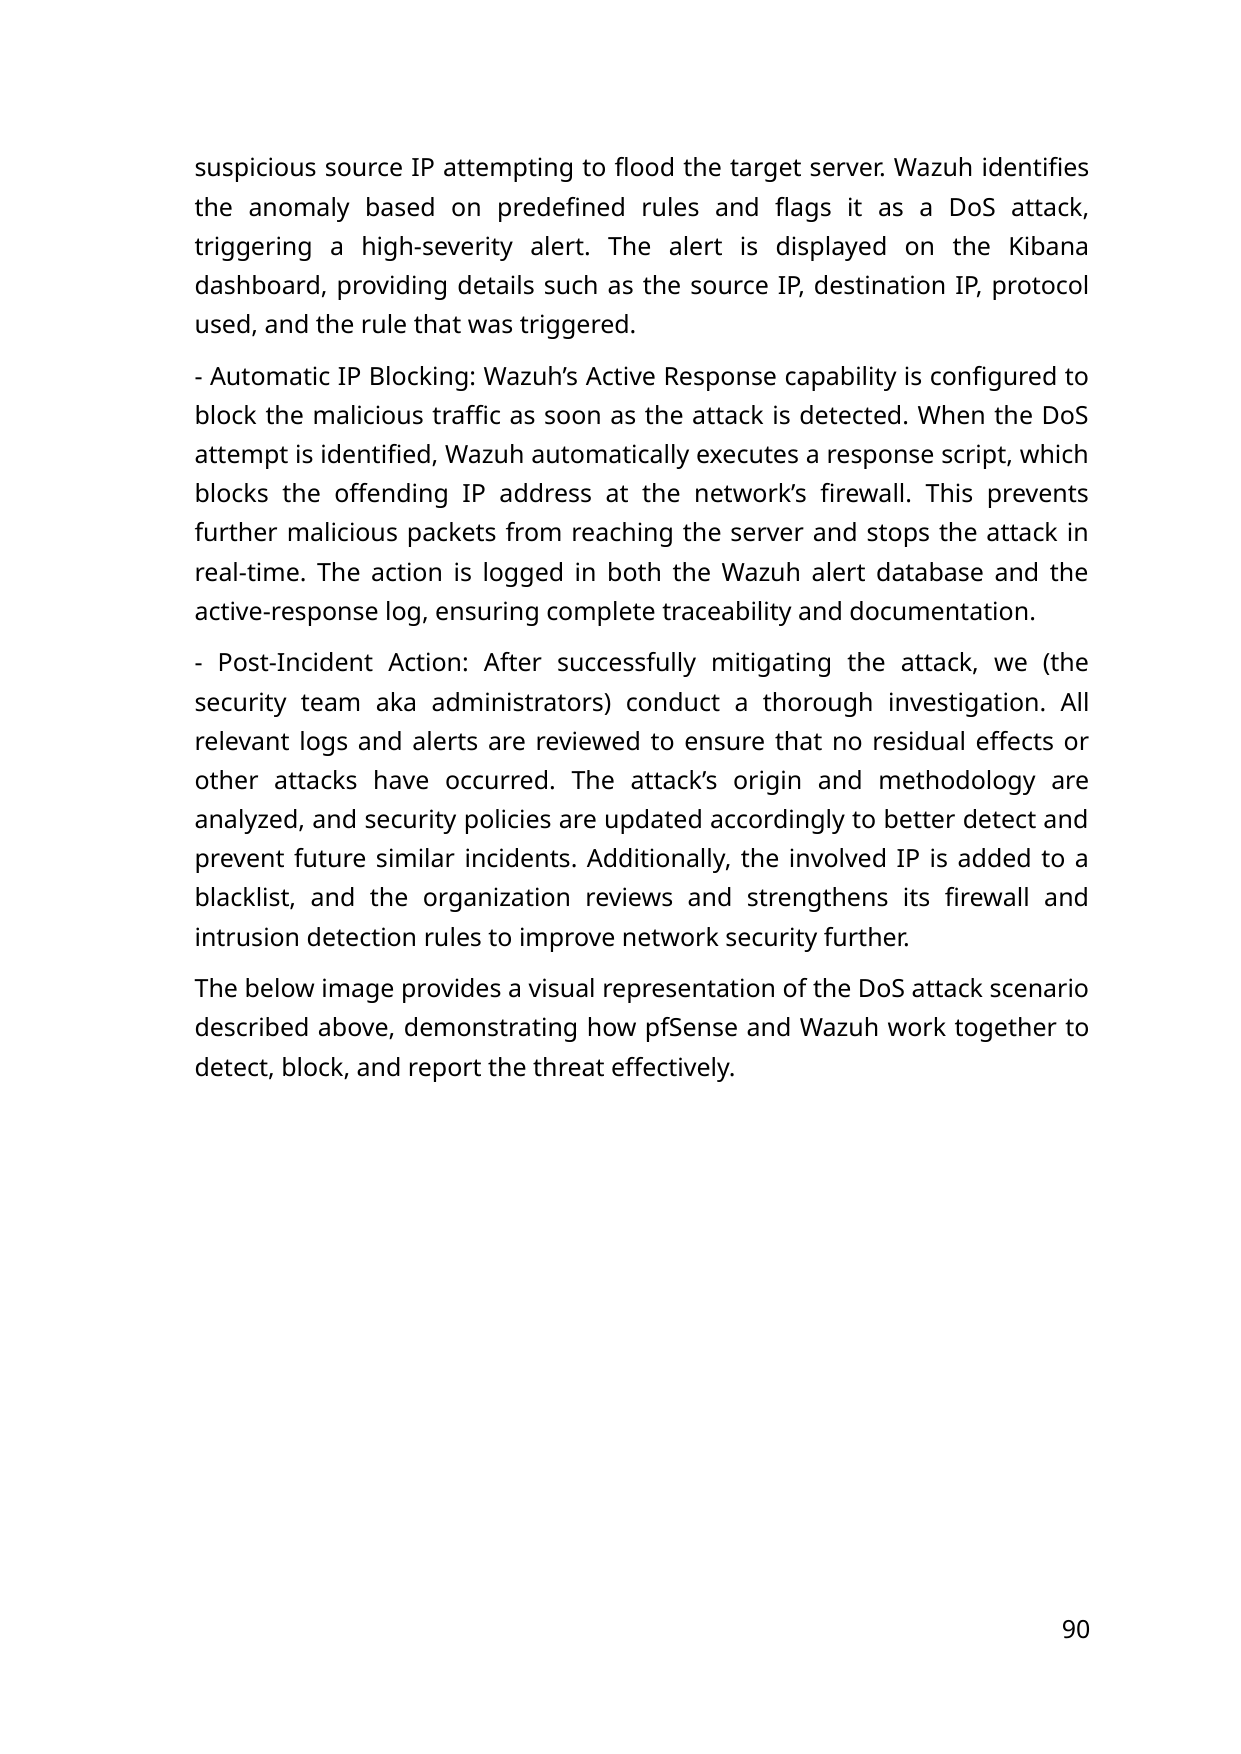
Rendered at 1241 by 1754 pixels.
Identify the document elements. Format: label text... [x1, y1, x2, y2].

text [194, 150, 1090, 341]
text - Automatic IP Blocking: Wazuh’s Active Response capability is configured to block the malicious traffic as soon as the attack is detected. When the DoS attempt is identified, Wazuh automatically executes a response script, which blocks the offending IP address at the network’s firewall. This prevents further malicious packets from reaching the server and stops the attack in real-time. The action is logged in both the Wazuh alert database and the active-response log, ensuring complete traceability and documentation. [194, 358, 1090, 627]
text The below image provides a visual representation of the DoS attack scenario described above, demonstrating how pfSense and Wazuh work together to detect, block, and report the threat effectively. [194, 971, 1090, 1083]
text - Post-Incident Action: After successfully mitigating the attack, we (the security team aka administrators) conduct a thorough investigation. All relevant logs and alerts are reviewed to ensure that no residual effects or other attacks have occurred. The attack’s origin and methodology are analyzed, and security policies are updated accordingly to better detect and prevent future similar incidents. Additionally, the involved IP is added to a blacklist, and the organization reviews and strengthens its firewall and intrusion detection rules to improve network security further. [194, 645, 1090, 953]
